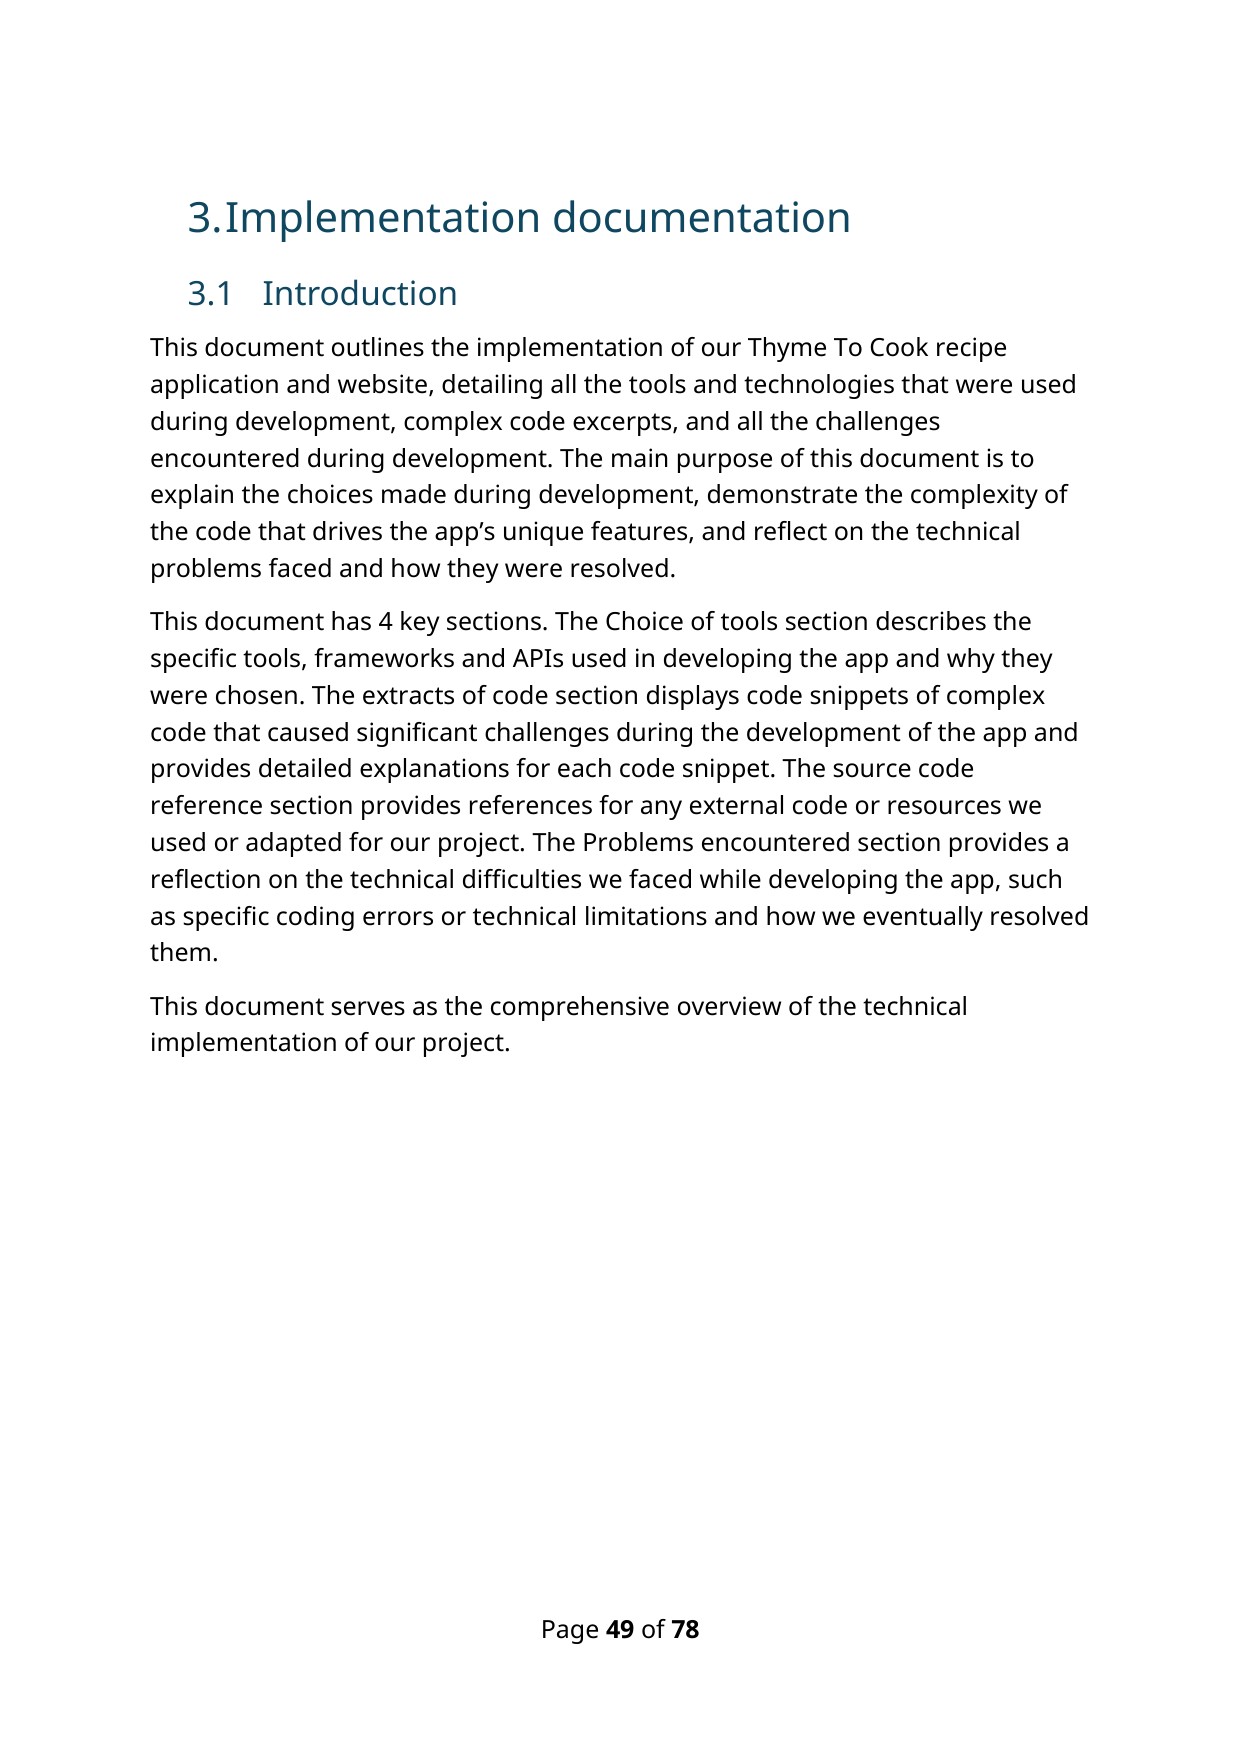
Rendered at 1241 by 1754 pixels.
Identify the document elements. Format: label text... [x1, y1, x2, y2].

subtitle Introduction [187, 269, 1090, 315]
text This document outlines the implementation of our Thyme To Cook recipe application and website, detailing all the tools and technologies that were used during development, complex code excerpts, and all the challenges encountered during development. The main purpose of this document is to explain the choices made during development, demonstrate the complexity of the code that drives the app’s unique features, and reflect on the technical problems faced and how they were resolved. [150, 330, 1090, 584]
text This document has 4 key sections. The Choice of tools section describes the specific tools, frameworks and APIs used in developing the app and why they were chosen. The extracts of code section displays code snippets of complex code that caused significant challenges during the development of the app and provides detailed explanations for each code snippet. The source code reference section provides references for any external code or resources we used or adapted for our project. The Problems encountered section provides a reflection on the technical difficulties we faced while developing the app, such as specific coding errors or technical limitations and how we eventually resolved them. [150, 604, 1090, 969]
text This document serves as the comprehensive overview of the technical implementation of our project. [150, 988, 1090, 1059]
subtitle Implementation documentation [187, 187, 1090, 244]
